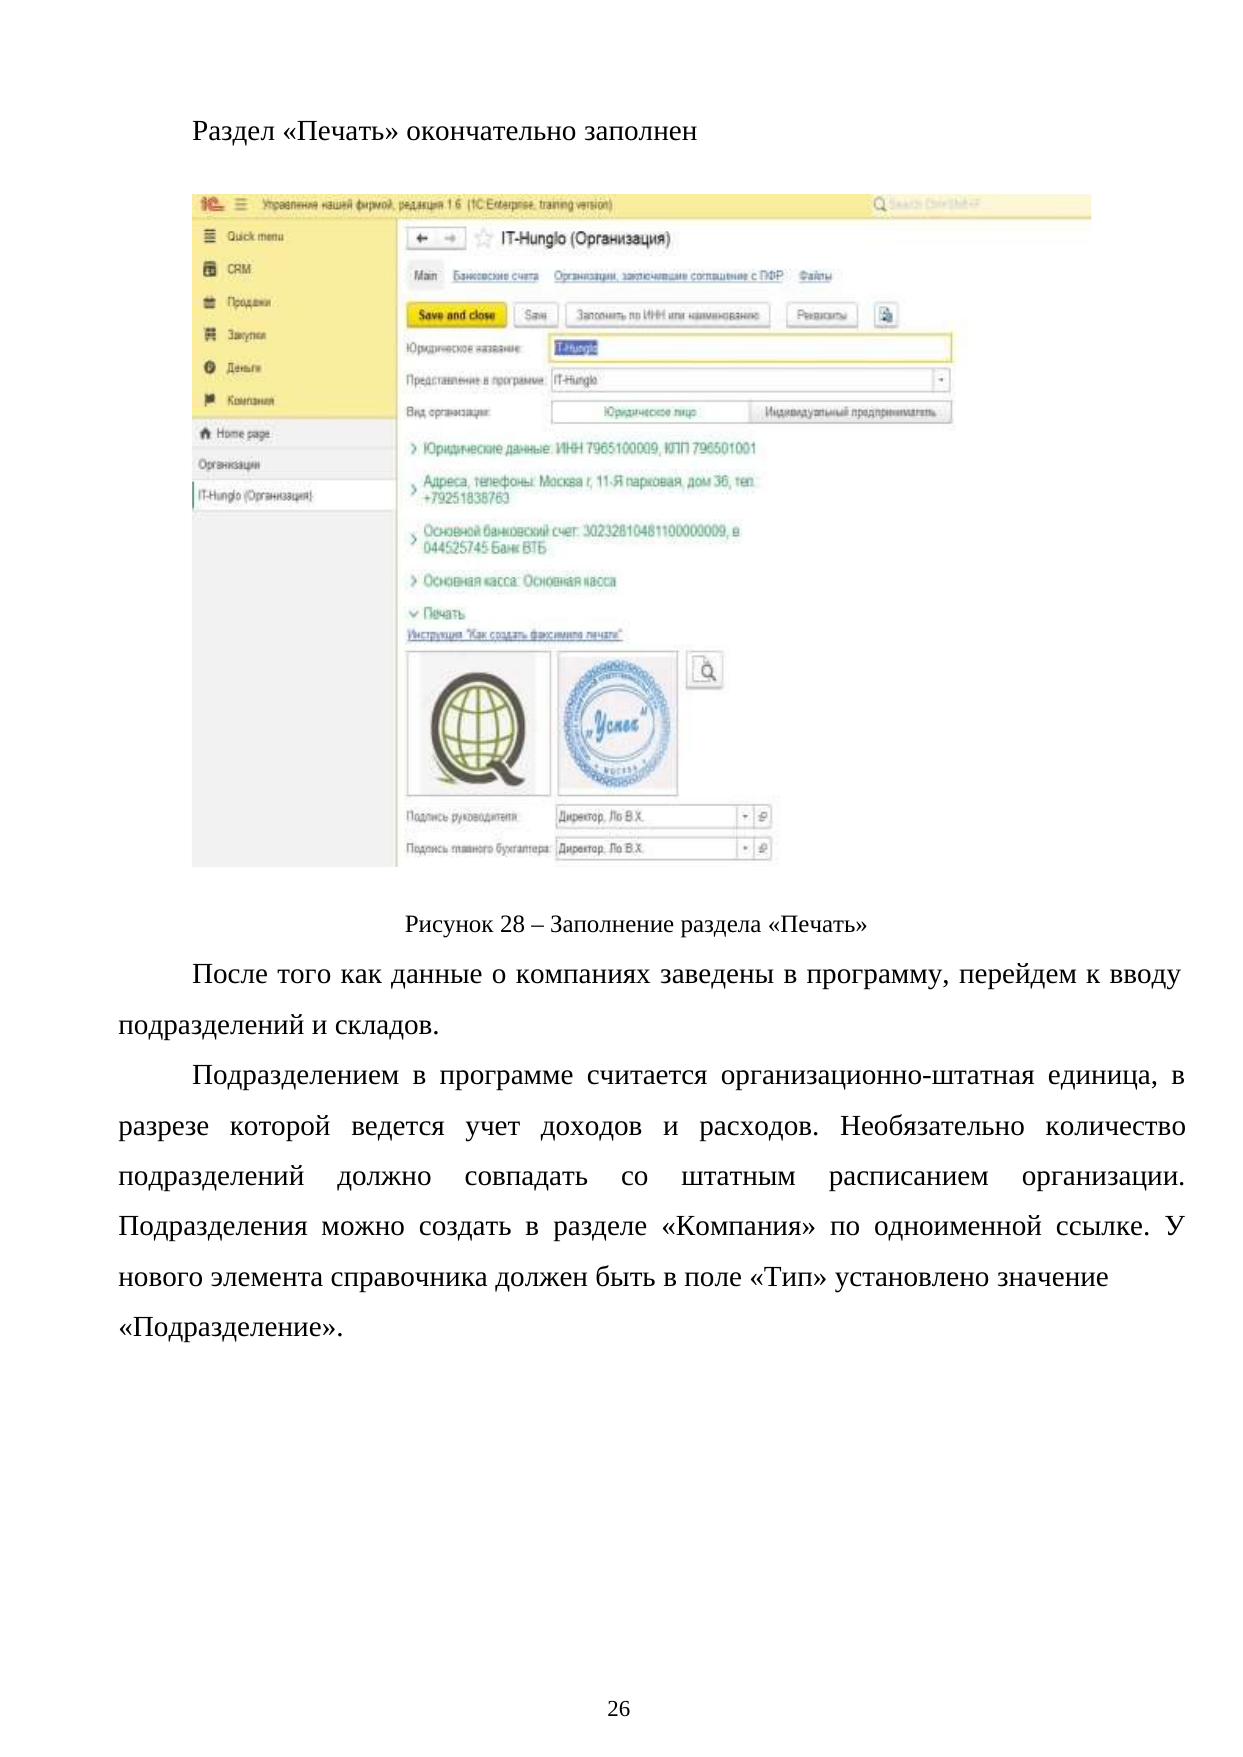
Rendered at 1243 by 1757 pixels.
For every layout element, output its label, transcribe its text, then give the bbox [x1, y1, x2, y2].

text Раздел «Печать» окончательно заполнен [192, 113, 1197, 147]
text Подразделением в программе считается организационно-штатная единица, в разрезе которой ведется учет доходов и расходов. Необязательно количество подразделений должно совпадать со штатным расписанием организации. Подразделения можно создать в разделе «Компания» по одноименной ссылке. У нового элемента справочника должен быть в поле «Тип» установлено значение [118, 1057, 1186, 1292]
text Рисунок 28 – Заполнение раздела «Печать» [404, 909, 1197, 938]
picture [191, 194, 1092, 867]
text После того как данные о компаниях заведены в программу, перейдем к вводу подразделений и складов. [118, 956, 1182, 1040]
text «Подразделение». [118, 1309, 1197, 1343]
